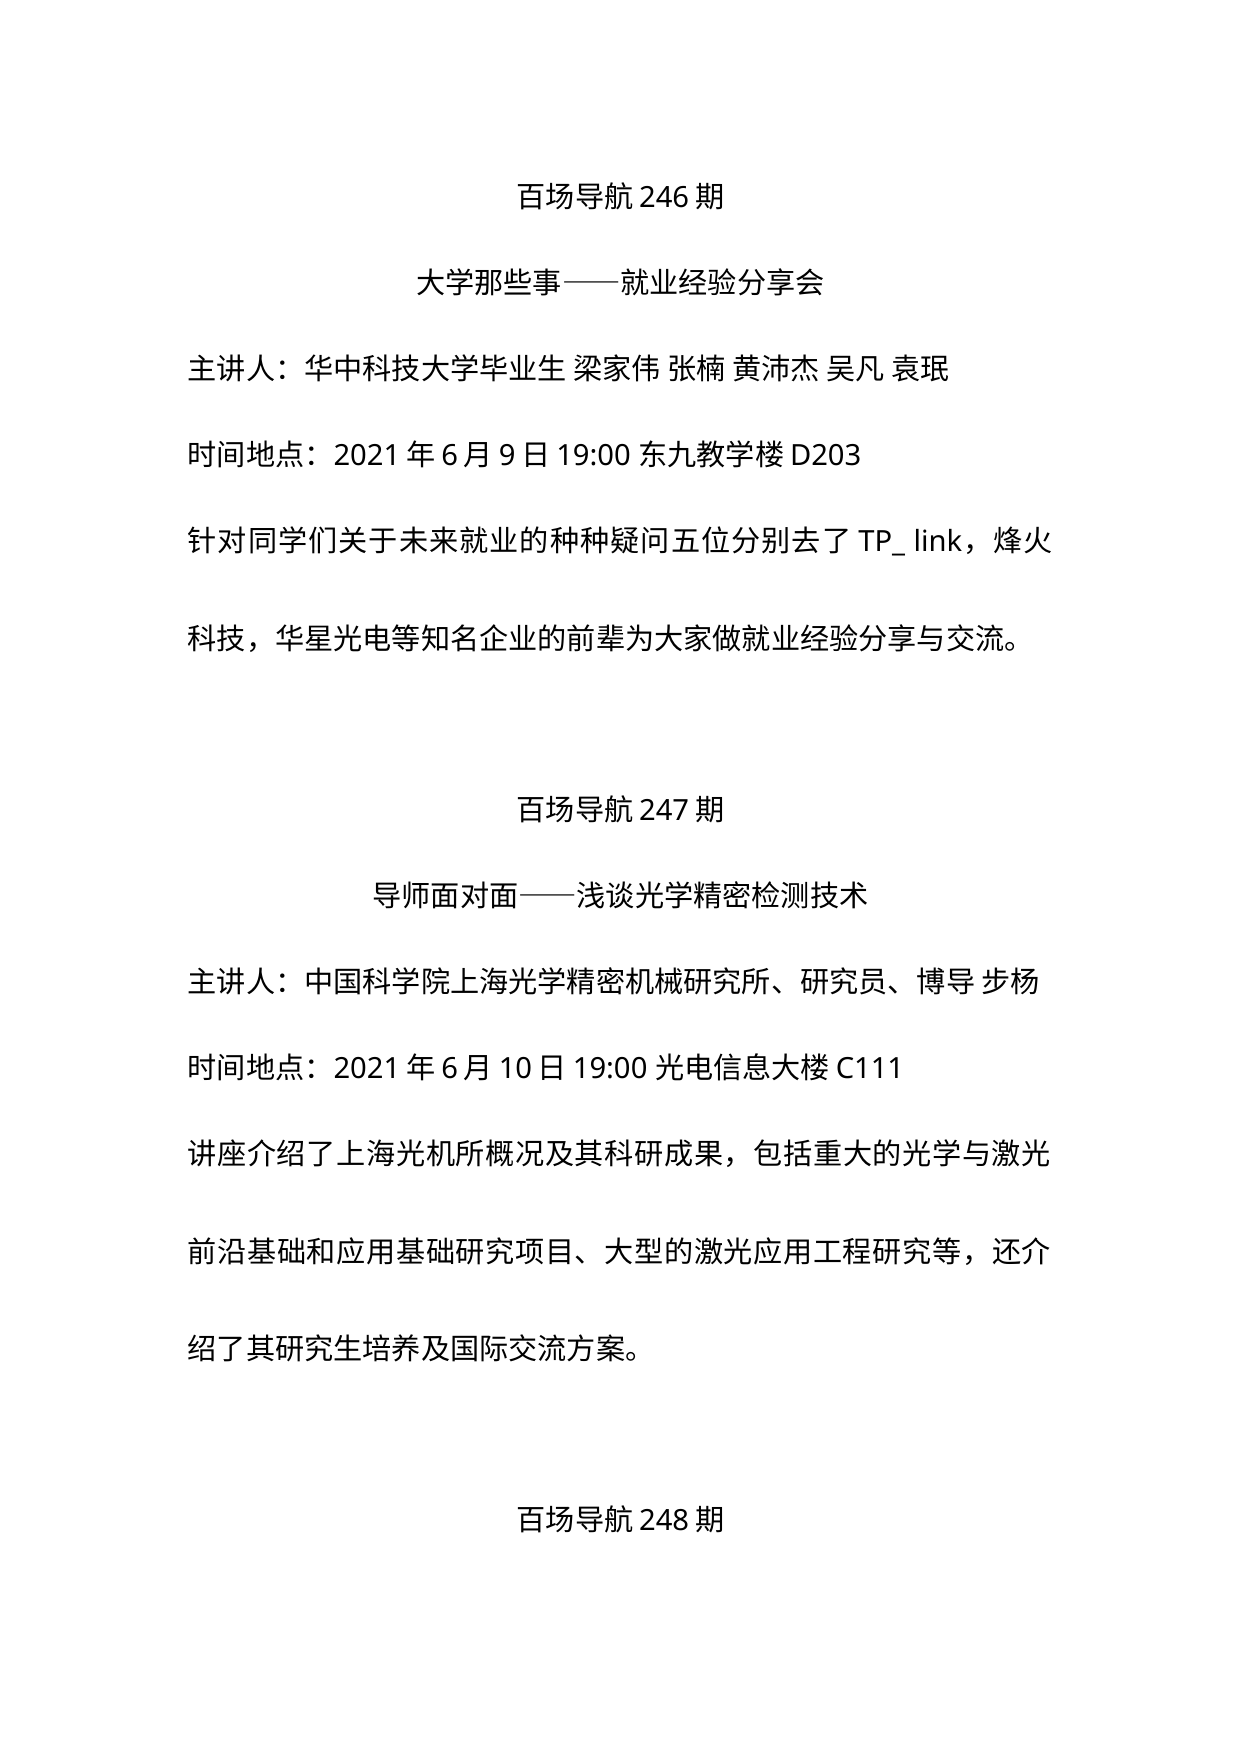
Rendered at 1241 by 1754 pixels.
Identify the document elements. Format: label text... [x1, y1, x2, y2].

text 百场导航247期 [187, 775, 1053, 840]
text 讲座介绍了上海光机所概况及其科研成果，包括重大的光学与激光前沿基础和应用基础研究项目、大型的激光应用工程研究等，还介绍了其研究生培养及国际交流方案。 [187, 1119, 1053, 1379]
text 百场导航246期 [187, 162, 1053, 227]
subtitle 导师面对面——浅谈光学精密检测技术 [187, 861, 1053, 926]
text 针对同学们关于未来就业的种种疑问五位分别去了TP_ link，烽火科技，华星光电等知名企业的前辈为大家做就业经验分享与交流。 [187, 507, 1053, 669]
text 时间地点：2021年6月10日19:00 光电信息大楼C111 [187, 1033, 1053, 1098]
text 百场导航248期 [187, 1486, 1053, 1551]
text 主讲人：中国科学院上海光学精密机械研究所、研究员、博导 步杨 [187, 947, 1053, 1012]
subtitle 大学那些事——就业经验分享会 [187, 248, 1053, 313]
text 时间地点：2021年6月9日19:00 东九教学楼D203 [187, 420, 1053, 485]
text 主讲人：华中科技大学毕业生 梁家伟 张楠 黄沛杰 吴凡 袁珉 [187, 334, 1053, 399]
